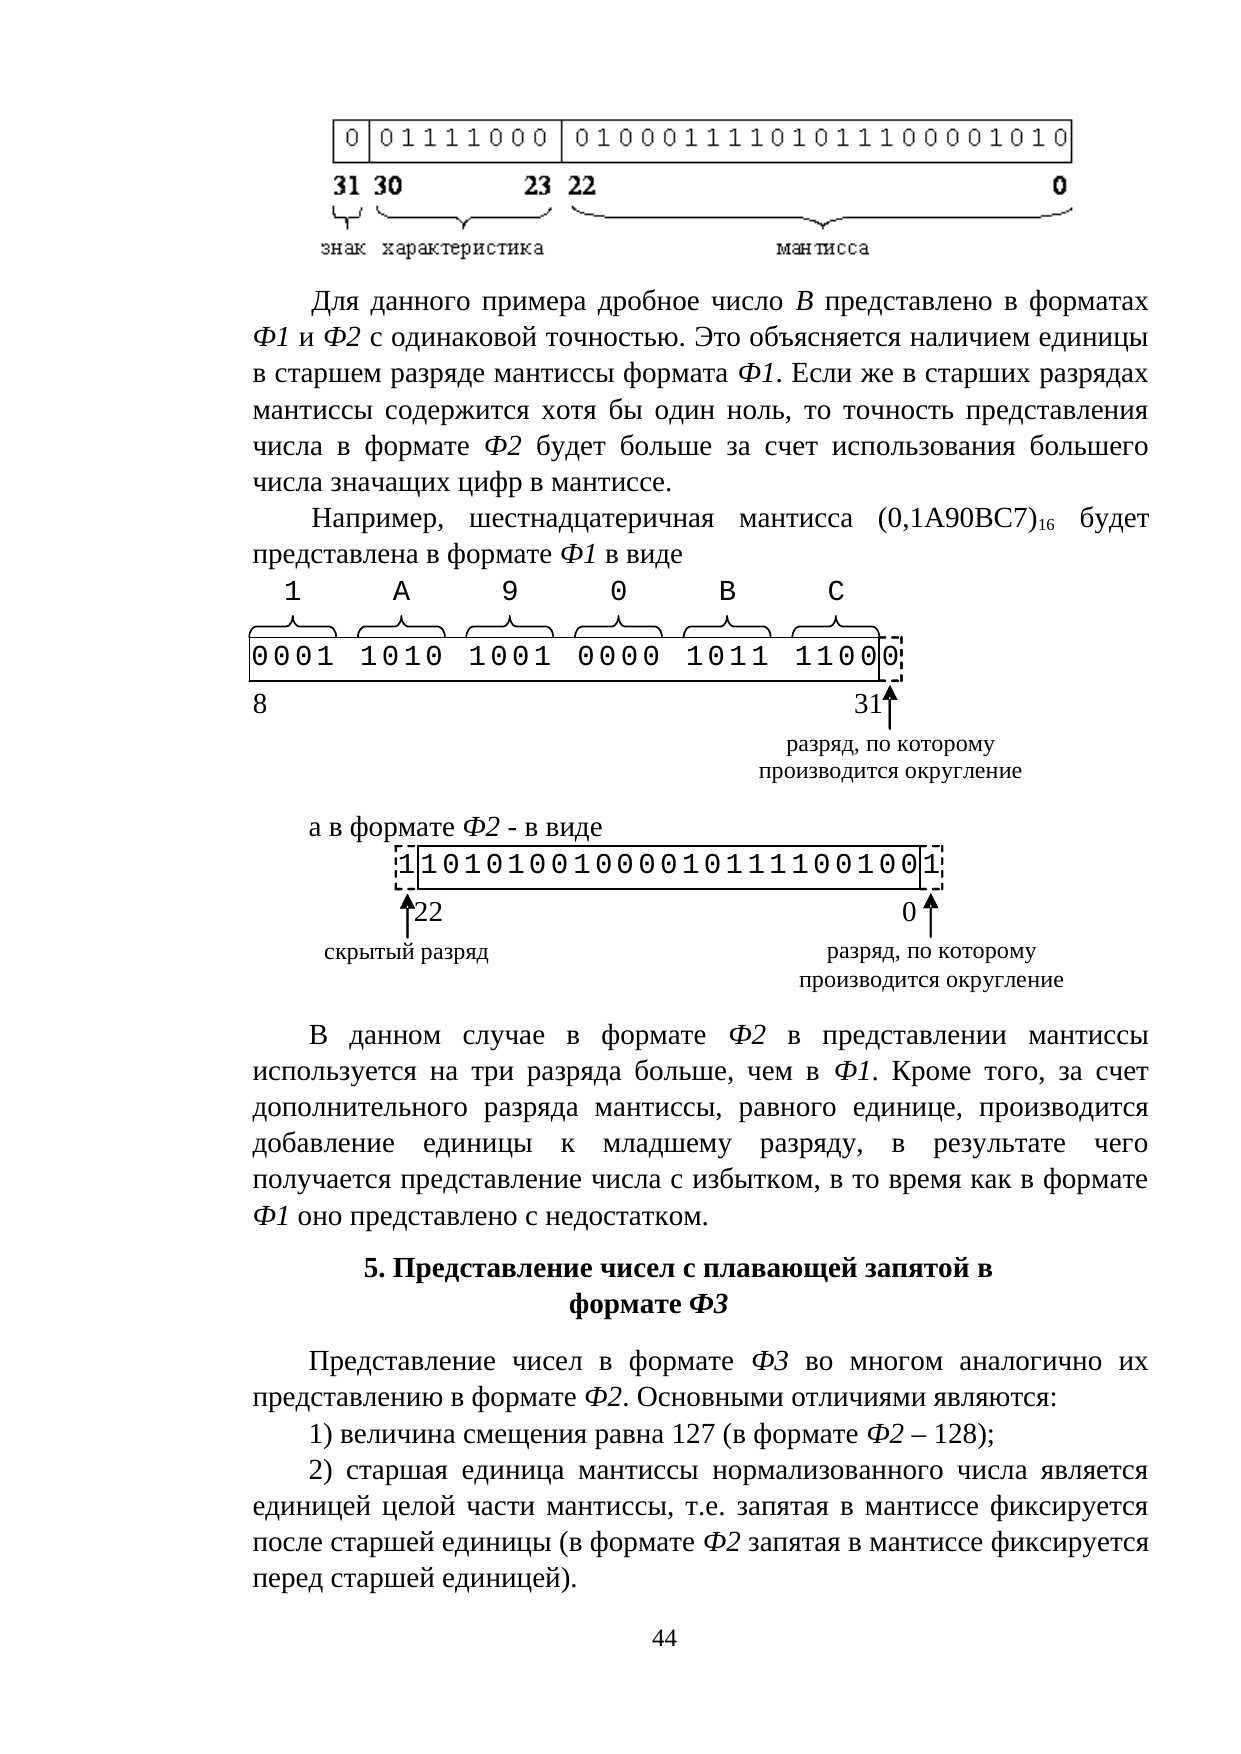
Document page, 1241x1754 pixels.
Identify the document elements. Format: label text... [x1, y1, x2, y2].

text Для данного примера дробное число B представлено в форматах Ф1 и Ф2 с одинаковой точностью. Это объясняется наличием единицы в старшем разряде мантиссы формата Ф1. Если же в старших разрядах мантиссы содержится хотя бы один ноль, то точность представления числа в формате Ф2 будет больше за счет использования большего числа значащих цифр в мантиссе. [252, 283, 1149, 498]
picture [311, 118, 1082, 261]
text 2) старшая единица мантиссы нормализованного числа является единицей целой части мантиссы, т.е. запятая в мантиссе фиксируется после старшей единицы (в формате Ф2 запятая в мантиссе фиксируется перед старшей единицей). [252, 1452, 1149, 1594]
text Например, шестнадцатеричная мантисса (0,1A90BC7)16 будет представлена в формате Ф1 в виде [252, 500, 1149, 570]
text 5. Представление чисел с плавающей запятой в формате Ф3 [252, 1251, 1045, 1320]
text Представление чисел в формате Ф3 во многом аналогично их представлению в формате Ф2. Основными отличиями являются: [252, 1343, 1149, 1413]
text а в формате Ф2 - в виде [252, 809, 1149, 842]
text 1) величина смещения равна 127 (в формате Ф2 – 128); [252, 1416, 1149, 1449]
text В данном случае в формате Ф2 в представлении мантиссы используется на три разряда больше, чем в Ф1. Кроме того, за счет дополнительного разряда мантиссы, равного единице, производится добавление единицы к младшему разряду, в результате чего получается представление числа с избытком, в то время как в формате Ф1 оно представлено с недостатком. [252, 1017, 1149, 1231]
